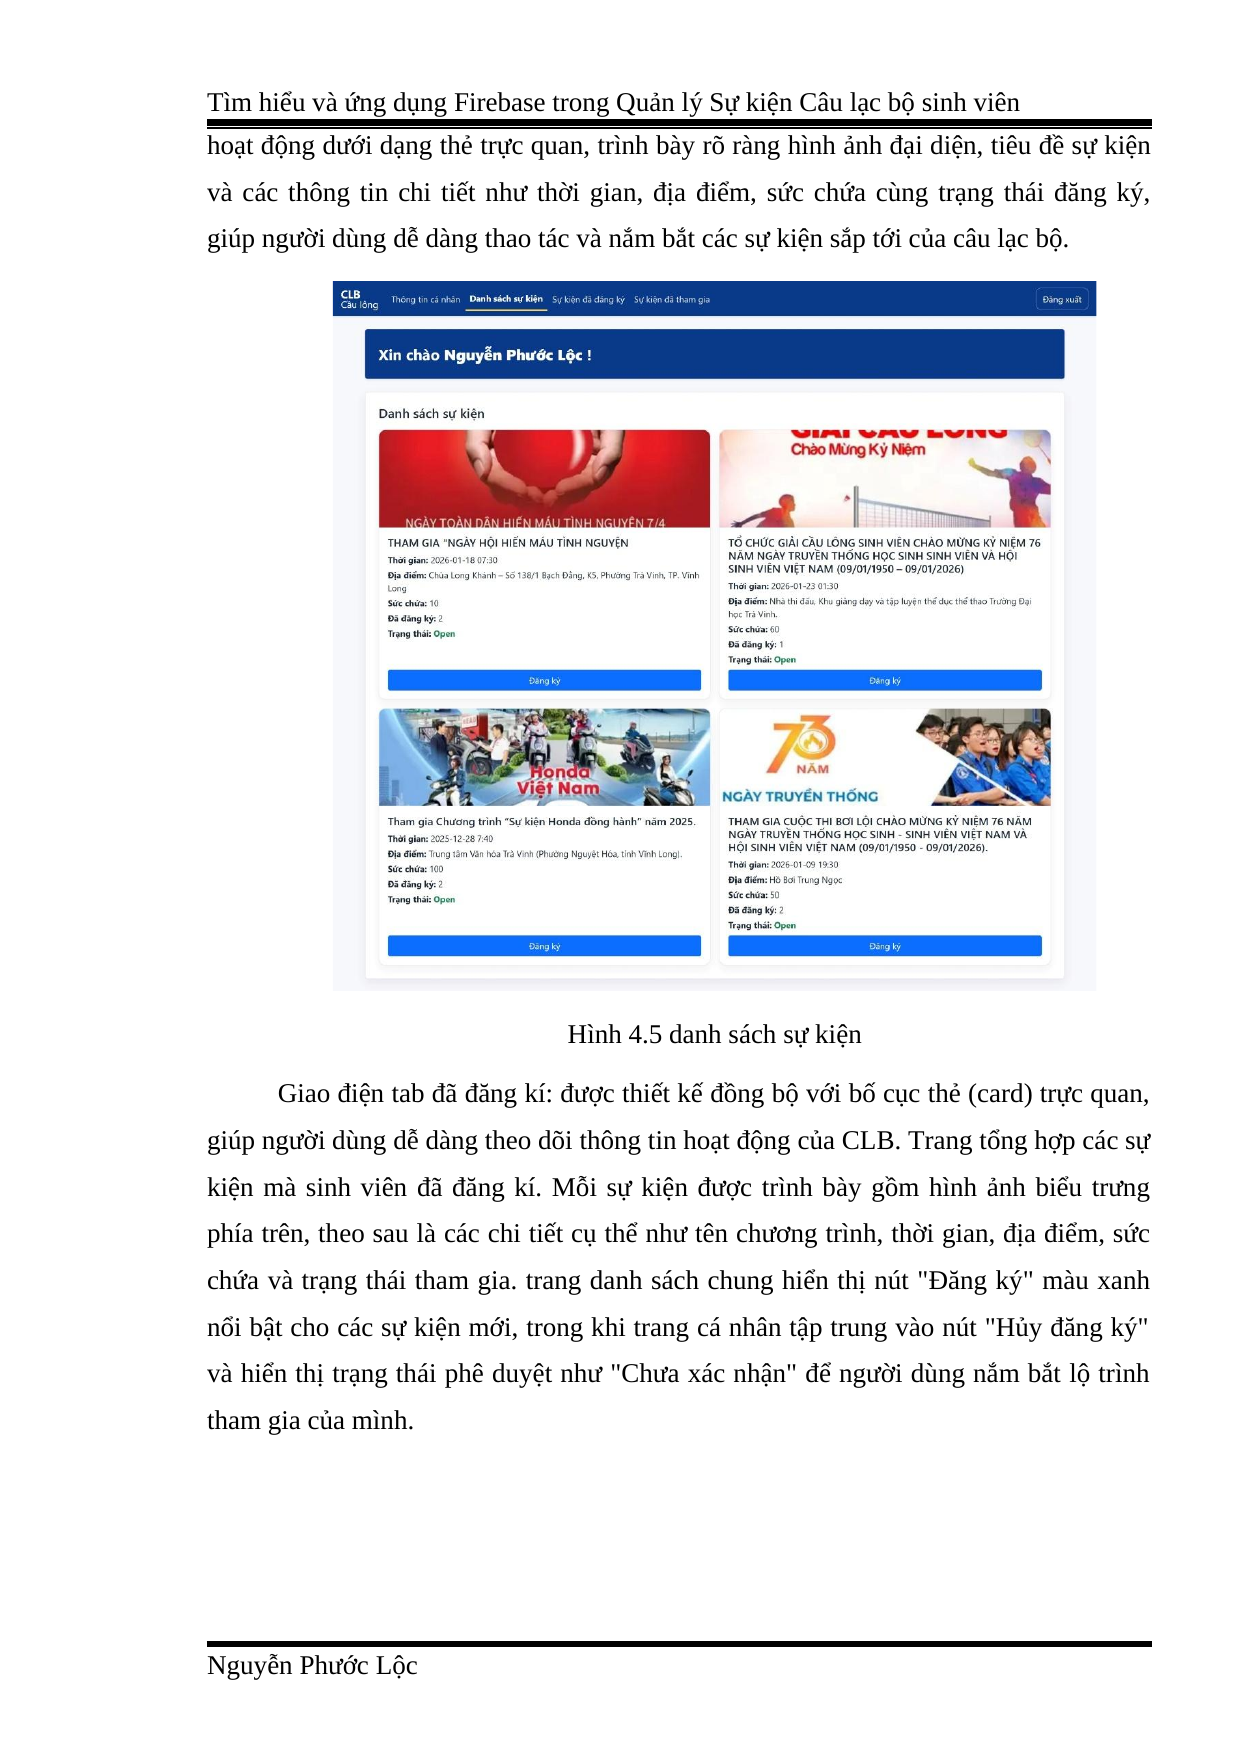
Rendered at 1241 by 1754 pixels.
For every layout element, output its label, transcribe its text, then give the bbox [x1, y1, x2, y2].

text Hình 4.5 danh sách sự kiện [207, 1018, 1152, 1049]
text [207, 129, 1152, 253]
text Giao điện tab đã đăng kí: được thiết kế đồng bộ với bố cục thẻ (card) trực quan, giúp người dùng dễ dàng theo dõi thông tin hoạt động của CLB. Trang tổng hợp các sự kiện mà sinh viên đã đăng kí. Mỗi sự kiện được trình bày gồm hình ảnh biểu trưng phía trên, theo sau là các chi tiết cụ thể như tên chương trình, thời gian, địa điểm, sức chứa và trạng thái tham gia. trang danh sách chung hiển thị nút "Đăng ký" màu xanh nổi bật cho các sự kiện mới, trong khi trang cá nhân tập trung vào nút "Hủy đăng ký" và hiển thị trạng thái phê duyệt như "Chưa xác nhận" để người dùng nắm bắt lộ trình tham gia của mình. [207, 1077, 1152, 1435]
picture [332, 281, 1097, 991]
